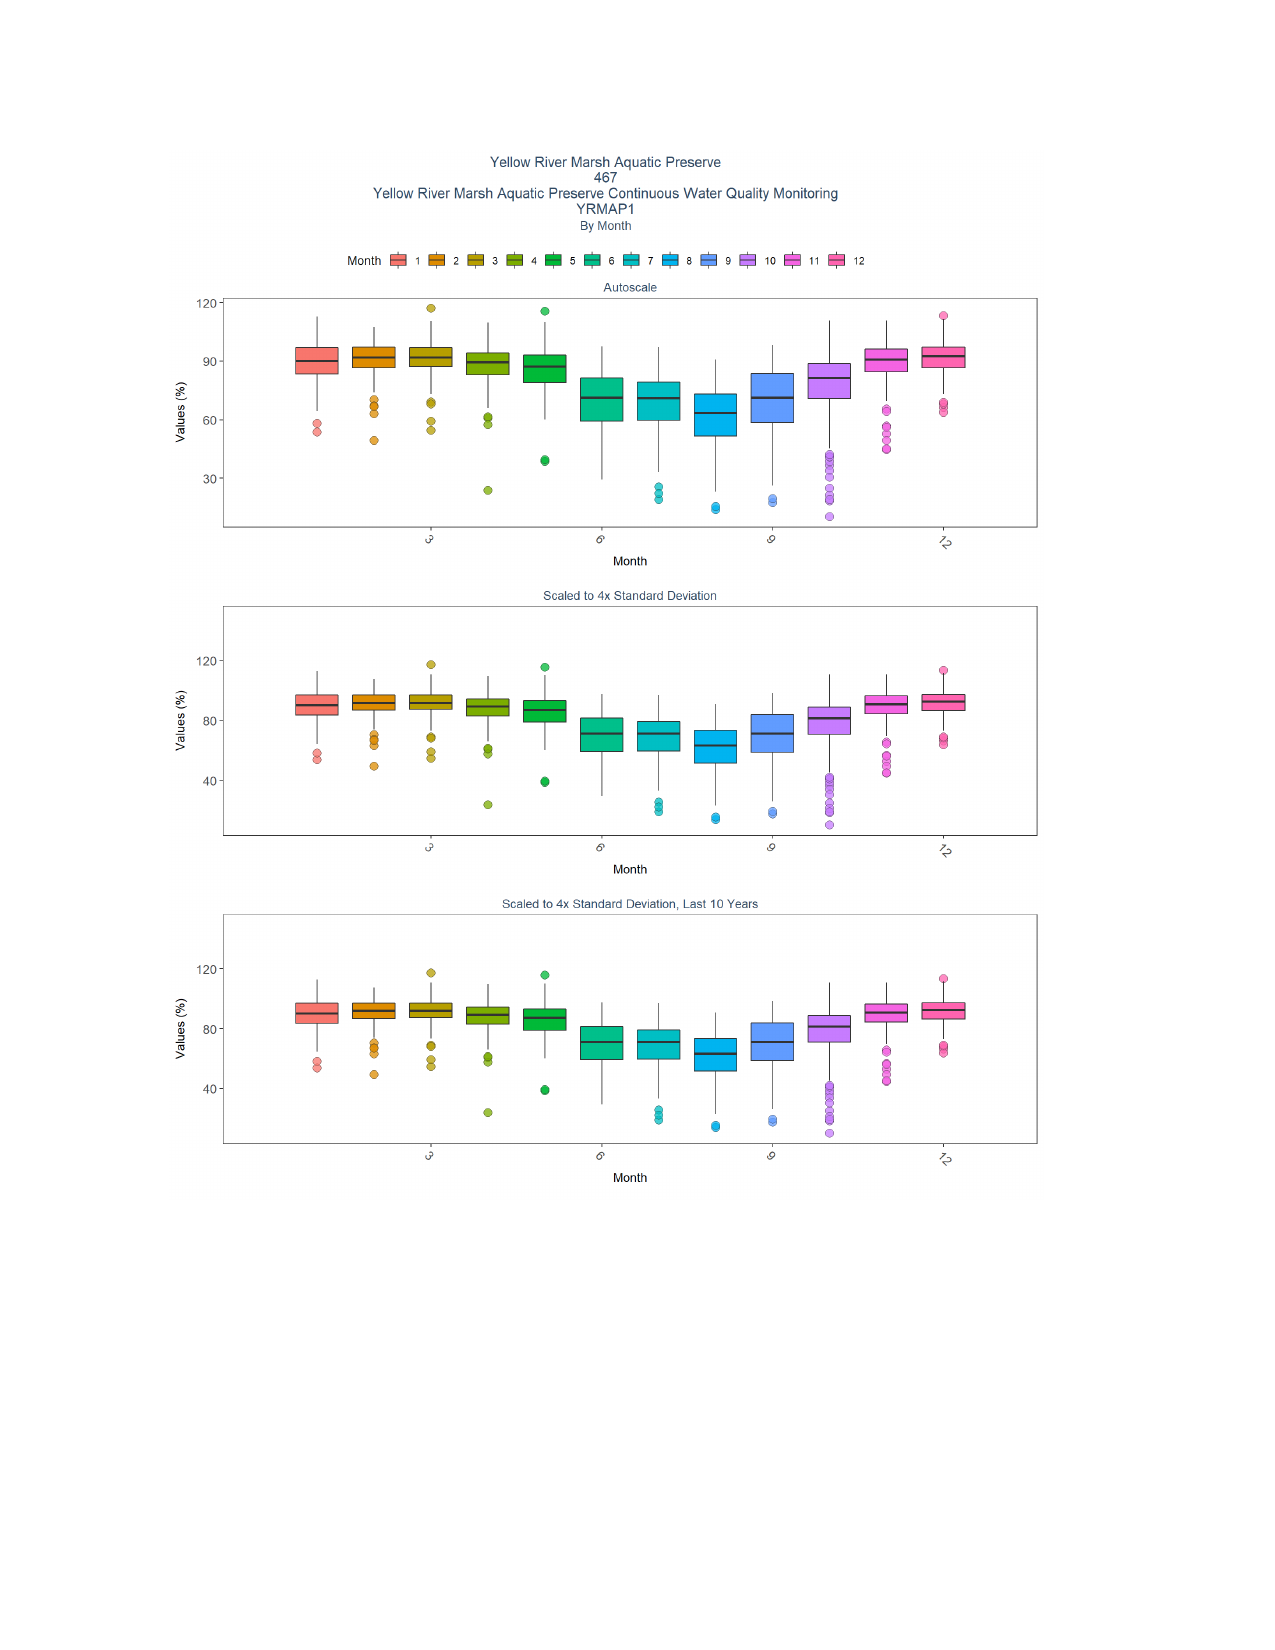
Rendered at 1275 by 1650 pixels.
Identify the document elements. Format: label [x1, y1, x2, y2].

picture [168, 150, 1044, 1200]
